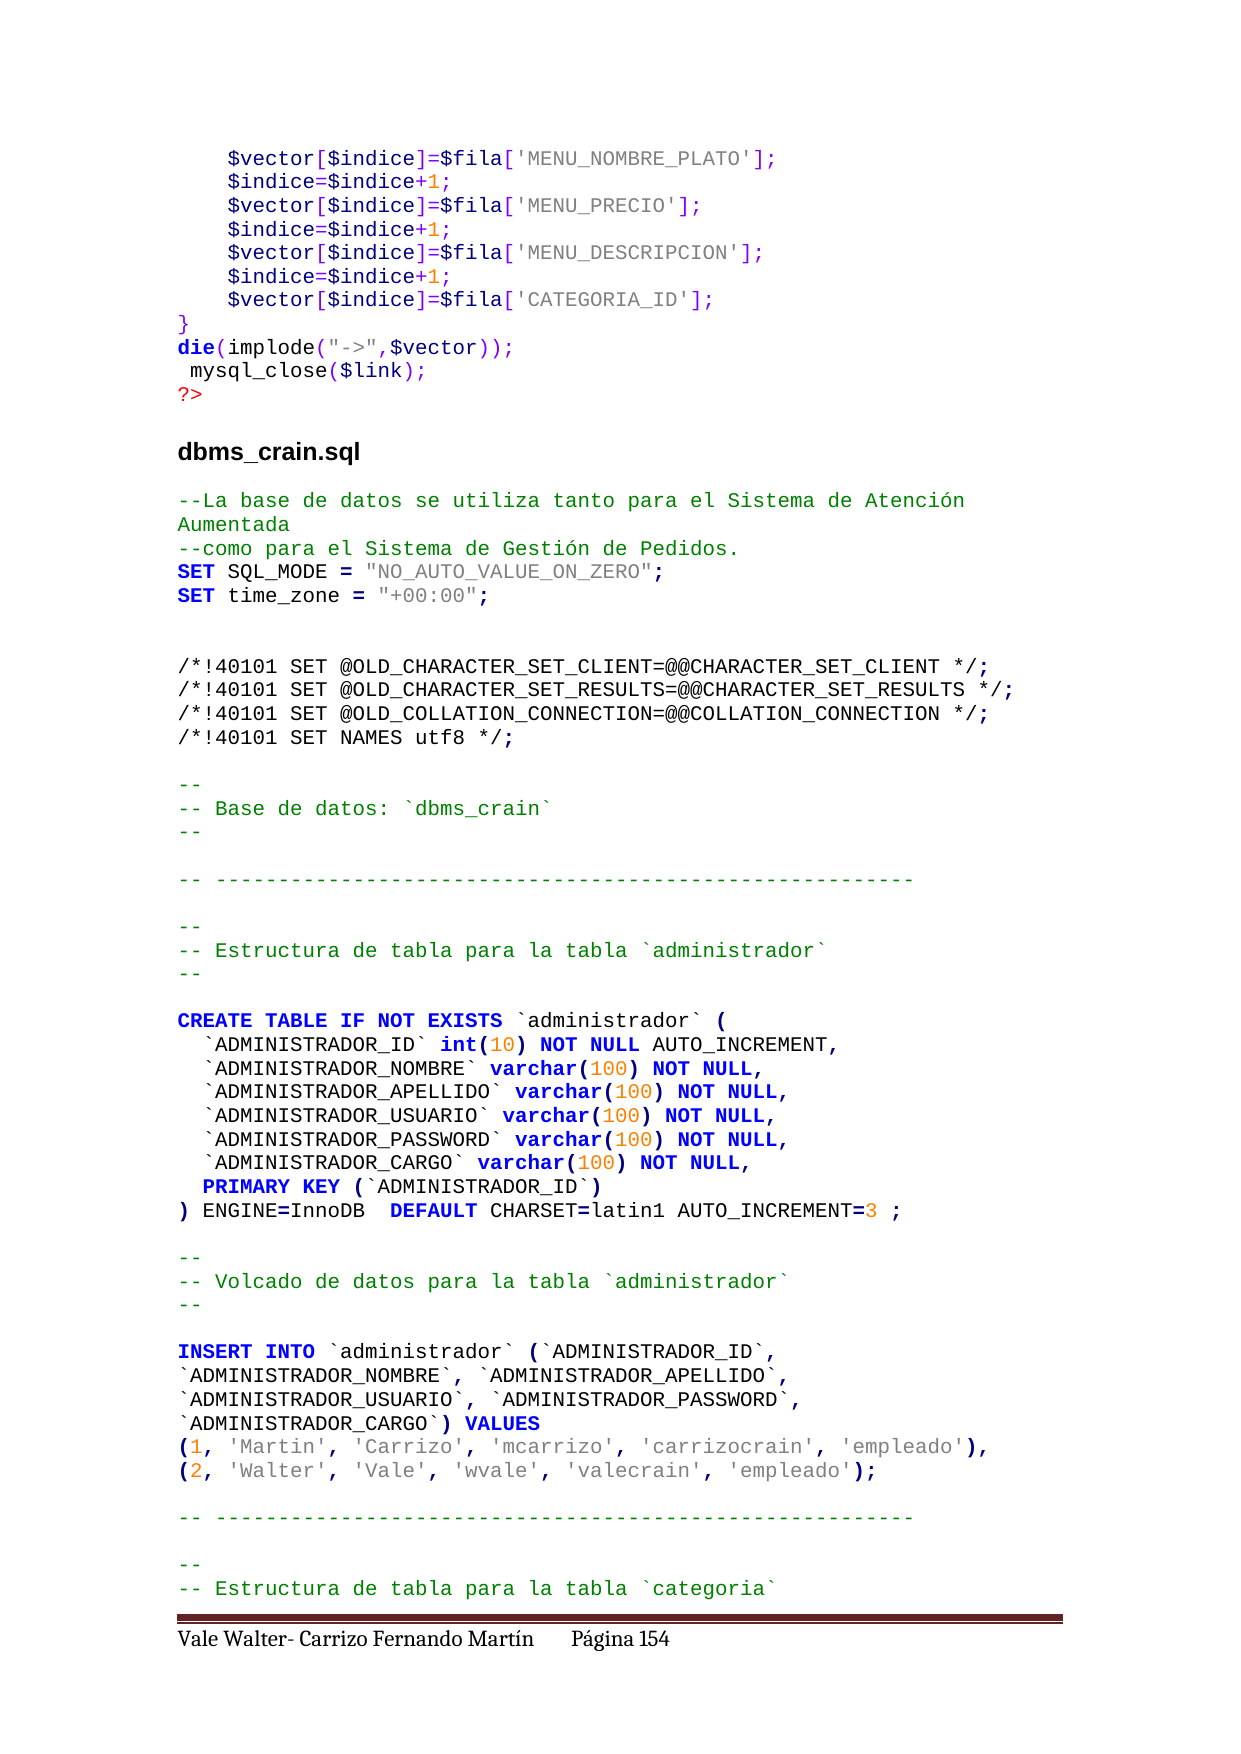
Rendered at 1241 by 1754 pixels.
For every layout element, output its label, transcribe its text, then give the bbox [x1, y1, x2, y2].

text $vector[$indice]=$fila['CATEGORIA_ID']; [177, 289, 1063, 313]
text `ADMINISTRADOR_USUARIO` varchar(100) NOT NULL, [177, 1105, 1063, 1129]
text -- [177, 821, 1063, 845]
text -- -------------------------------------------------------- [177, 869, 1063, 892]
text } [177, 313, 1063, 337]
text -- Base de datos: `dbms_crain` [177, 798, 1063, 821]
text ?> [177, 384, 1063, 408]
text dbms_crain.sql [177, 436, 1063, 465]
text SET SQL_MODE = "NO_AUTO_VALUE_ON_ZERO"; [177, 561, 1063, 585]
text SET time_zone = "+00:00"; [177, 585, 1063, 608]
text $vector[$indice]=$fila['MENU_DESCRIPCION']; [177, 242, 1063, 266]
text `ADMINISTRADOR_ID` int(10) NOT NULL AUTO_INCREMENT, [177, 1034, 1063, 1058]
text -- Volcado de datos para la tabla `administrador` [177, 1271, 1063, 1294]
text CREATE TABLE IF NOT EXISTS `administrador` ( [177, 1011, 1063, 1034]
text /*!40101 SET NAMES utf8 */; [177, 727, 1063, 750]
text -- [177, 774, 1063, 798]
text die(implode("->",$vector)); [177, 337, 1063, 360]
text $indice=$indice+1; [177, 218, 1063, 242]
text /*!40101 SET @OLD_CHARACTER_SET_RESULTS=@@CHARACTER_SET_RESULTS */; [177, 679, 1063, 703]
text -- [177, 963, 1063, 987]
text -- [177, 1294, 1063, 1318]
text `ADMINISTRADOR_CARGO` varchar(100) NOT NULL, [177, 1152, 1063, 1176]
text /*!40101 SET @OLD_CHARACTER_SET_CLIENT=@@CHARACTER_SET_CLIENT */; [177, 656, 1063, 679]
text --La base de datos se utiliza tanto para el Sistema de Atención Aumentada [177, 490, 1063, 538]
text -- -------------------------------------------------------- [177, 1507, 1063, 1531]
text -- Estructura de tabla para la tabla `administrador` [177, 939, 1063, 963]
text /*!40101 SET @OLD_COLLATION_CONNECTION=@@COLLATION_CONNECTION */; [177, 703, 1063, 727]
text $vector[$indice]=$fila['MENU_NOMBRE_PLATO']; [177, 148, 1063, 171]
text (2, 'Walter', 'Vale', 'wvale', 'valecrain', 'empleado'); [177, 1460, 1063, 1483]
text INSERT INTO `administrador` (`ADMINISTRADOR_ID`, `ADMINISTRADOR_NOMBRE`, `ADMINISTRADOR_APELLIDO`, `ADMINISTRADOR_USUARIO`, `ADMINISTRADOR_PASSWORD`, `ADMINISTRADOR_CARGO`) VALUES [177, 1342, 1063, 1436]
text ) ENGINE=InnoDB DEFAULT CHARSET=latin1 AUTO_INCREMENT=3 ; [177, 1200, 1063, 1223]
text $indice=$indice+1; [177, 171, 1063, 195]
text --como para el Sistema de Gestión de Pedidos. [177, 538, 1063, 561]
text `ADMINISTRADOR_PASSWORD` varchar(100) NOT NULL, [177, 1129, 1063, 1152]
text `ADMINISTRADOR_APELLIDO` varchar(100) NOT NULL, [177, 1081, 1063, 1105]
text PRIMARY KEY (`ADMINISTRADOR_ID`) [177, 1176, 1063, 1200]
text -- Estructura de tabla para la tabla `categoria` [177, 1578, 1063, 1602]
text $vector[$indice]=$fila['MENU_PRECIO']; [177, 195, 1063, 218]
text $indice=$indice+1; [177, 266, 1063, 289]
text -- [177, 1554, 1063, 1578]
text (1, 'Martin', 'Carrizo', 'mcarrizo', 'carrizocrain', 'empleado'), [177, 1436, 1063, 1460]
text `ADMINISTRADOR_NOMBRE` varchar(100) NOT NULL, [177, 1058, 1063, 1081]
text -- [177, 1247, 1063, 1271]
text -- [177, 916, 1063, 939]
text mysql_close($link); [177, 360, 1063, 384]
